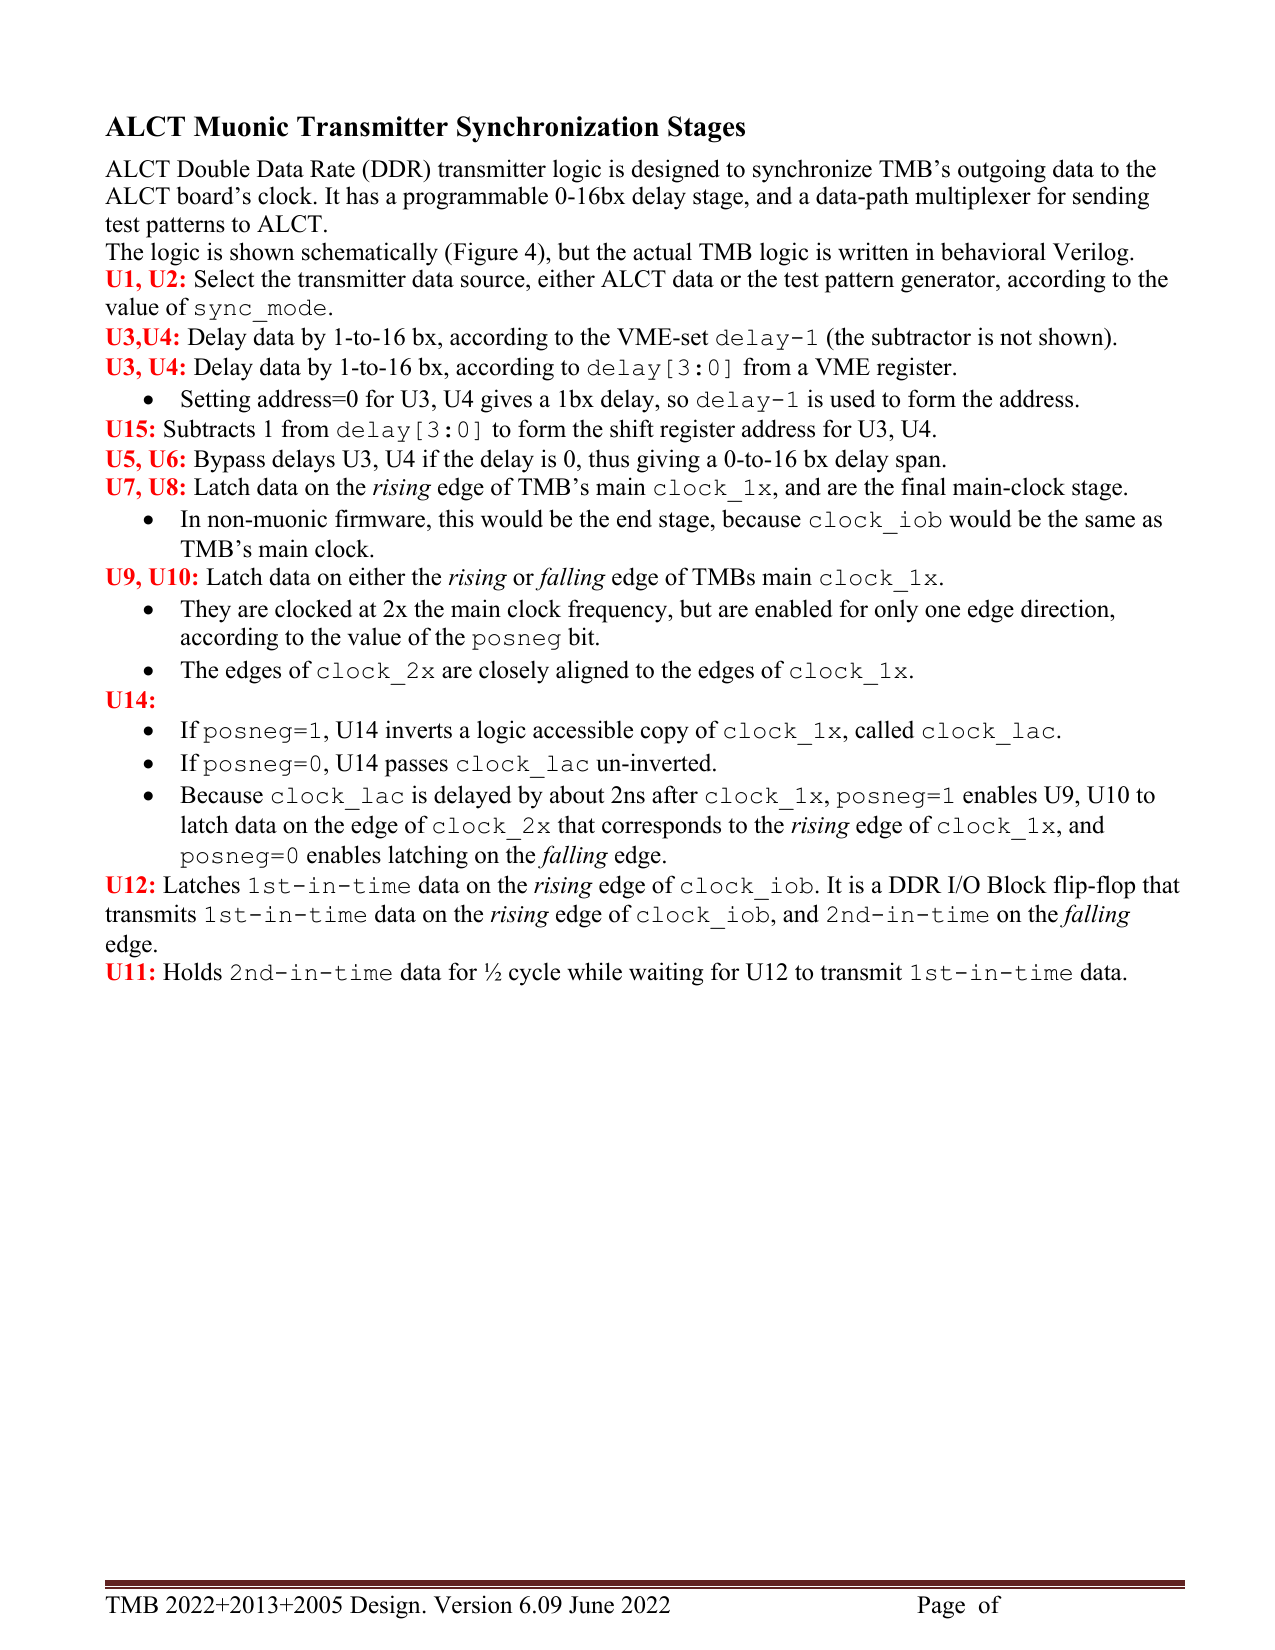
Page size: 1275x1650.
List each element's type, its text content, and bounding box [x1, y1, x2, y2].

text ALCT Double Data Rate (DDR) transmitter logic is designed to synchronize TMB’s outgoing data to the ALCT board’s clock. It has a programmable 0-16bx delay stage, and a data-path multiplexer for sending test patterns to ALCT. [105, 155, 1185, 238]
list Because clock_lac is delayed by about 2ns after clock_1x, posneg=1 enables U9, U10 to latch data on the edge of clock_2x that corresponds to the rising edge of clock_1x, and posneg=0 enables latching on the falling edge. [142, 779, 1185, 871]
text U1, U2: Select the transmitter data source, either ALCT data or the test pattern generator, according to the value of sync_mode. [105, 266, 1185, 323]
text U7, U8: Latch data on the rising edge of TMB’s main clock_1x, and are the final main-clock stage. [105, 473, 1185, 503]
list They are clocked at 2x the main clock frequency, but are enabled for only one edge direction, according to the value of the posneg bit. [142, 593, 1185, 653]
subtitle U14: [105, 686, 1185, 713]
list Setting address=0 for U3, U4 gives a 1bx delay, so delay-1 is used to form the address. [142, 383, 1185, 415]
text U12: Latches 1st-in-time data on the rising edge of clock_iob. It is a DDR I/O Block flip-flop that transmits 1st-in-time data on the rising edge of clock_iob, and 2nd-in-time on the falling edge. [105, 871, 1185, 958]
subtitle ALCT Muonic Transmitter Synchronization Stages [105, 110, 1185, 142]
text U3,U4: Delay data by 1-to-16 bx, according to the VME-set delay-1 (the subtractor is not shown). [105, 323, 1185, 353]
text The logic is shown schematically (Figure 4), but the actual TMB logic is written in behavioral Verilog. [105, 238, 1185, 266]
text U15: Subtracts 1 from delay[3:0] to form the shift register address for U3, U4. [105, 415, 1185, 445]
list If posneg=0, U14 passes clock_lac un-inverted. [142, 746, 1185, 779]
list If posneg=1, U14 inverts a logic accessible copy of clock_1x, called clock_lac. [142, 713, 1185, 746]
text U3, U4: Delay data by 1-to-16 bx, according to delay[3:0] from a VME register. [105, 353, 1185, 383]
text U9, U10: Latch data on either the rising or falling edge of TMBs main clock_1x. [105, 563, 1185, 593]
list The edges of clock_2x are closely aligned to the edges of clock_1x. [142, 653, 1185, 686]
text U11: Holds 2nd-in-time data for ½ cycle while waiting for U12 to transmit 1st-in-time data. [105, 958, 1185, 988]
list In non-muonic firmware, this would be the end stage, because clock_iob would be the same as TMB’s main clock. [142, 503, 1185, 563]
text U5, U6: Bypass delays U3, U4 if the delay is 0, thus giving a 0-to-16 bx delay span. [105, 445, 1185, 473]
